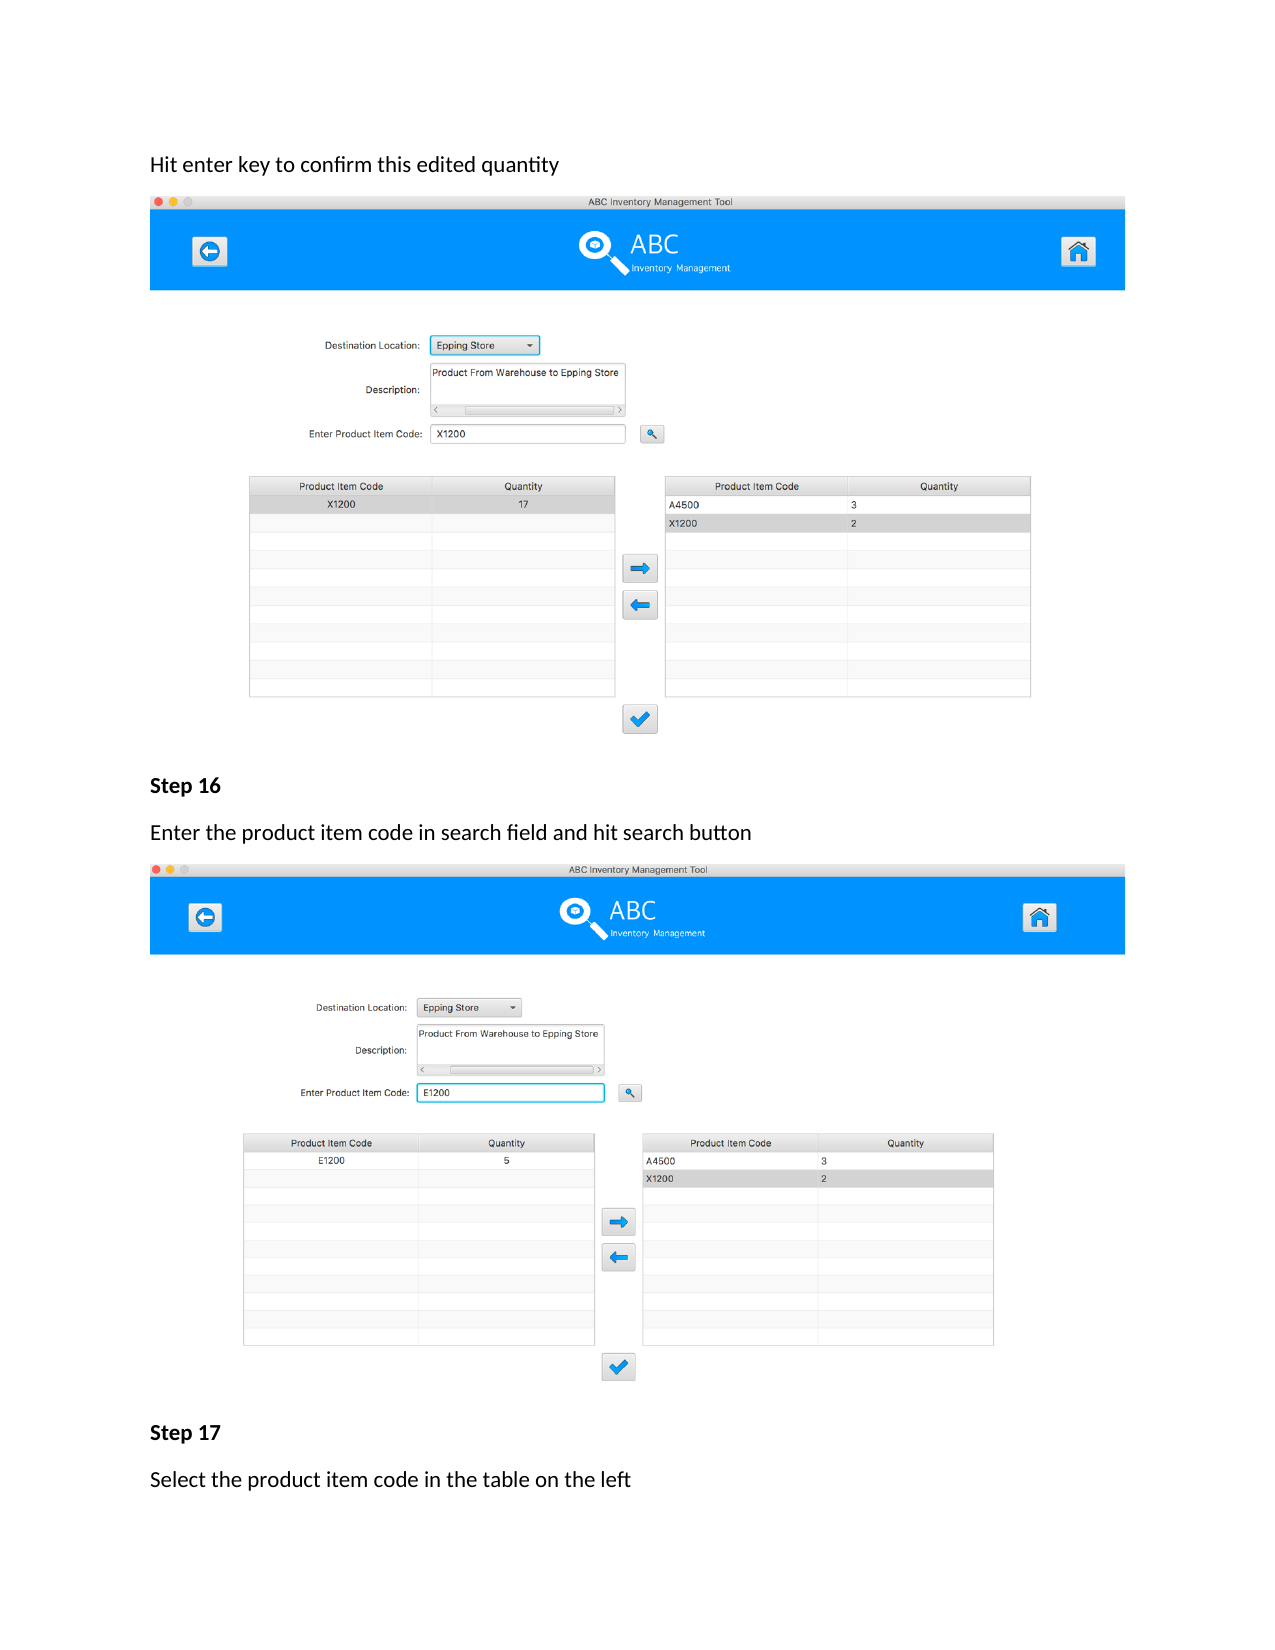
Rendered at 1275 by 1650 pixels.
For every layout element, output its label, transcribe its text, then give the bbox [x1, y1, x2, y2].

text Hit enter key to confirm this edited quantity [150, 150, 1125, 178]
text Step 17 [150, 1418, 1125, 1446]
text Select the product item code in the table on the left [150, 1465, 1125, 1493]
text Step 16 [150, 771, 1125, 799]
text Enter the product item code in search field and hit search button [150, 818, 1125, 846]
picture [150, 864, 1125, 1400]
picture [150, 196, 1125, 752]
